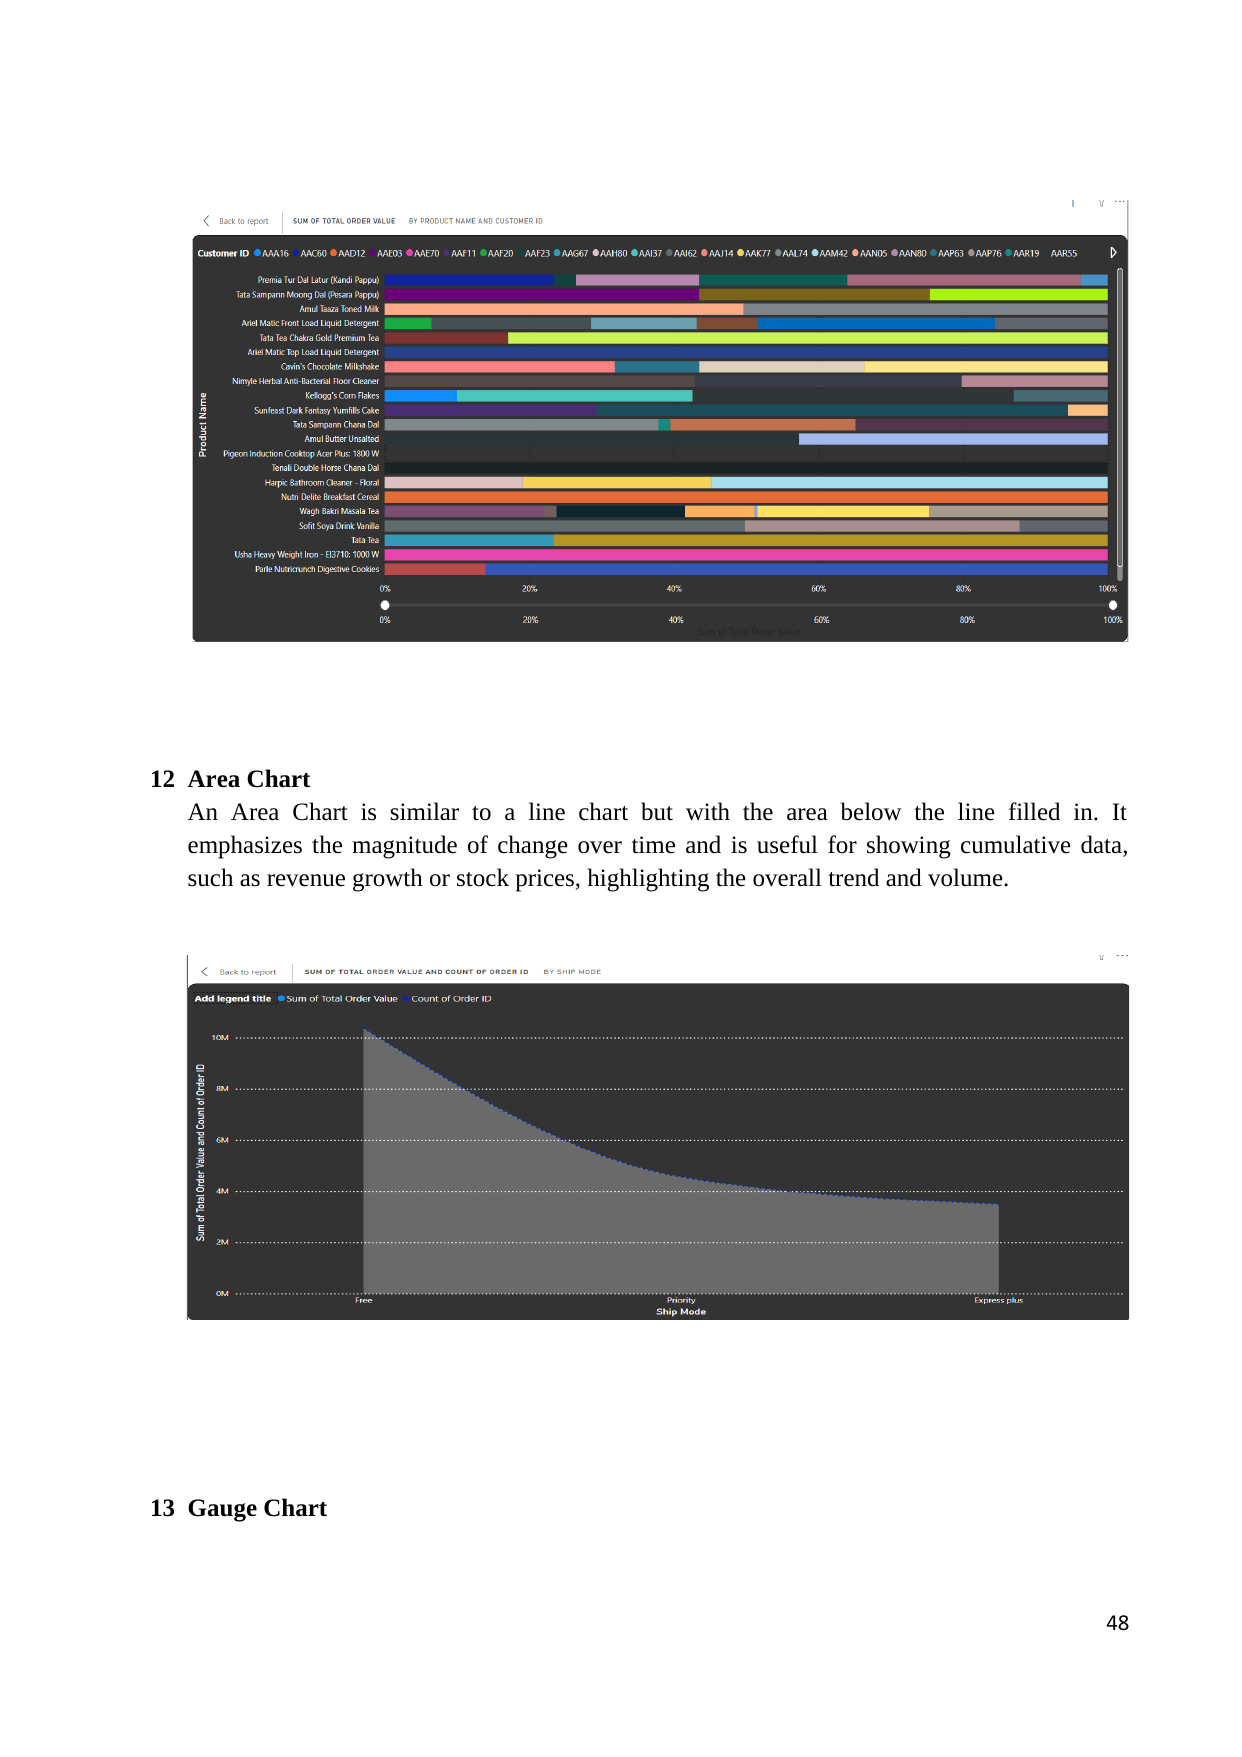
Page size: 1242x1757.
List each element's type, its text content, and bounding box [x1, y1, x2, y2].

list Gauge Chart [150, 1493, 1129, 1522]
text An Area Chart is similar to a line chart but with the area below the line filled in. It emphasizes the magnitude of change over time and is useful for showing cumulative data, such as revenue growth or stock prices, highlighting the overall trend and volume. [187, 797, 1129, 892]
list Area Chart [150, 764, 1129, 793]
picture [185, 955, 1130, 1320]
picture [192, 200, 1129, 642]
